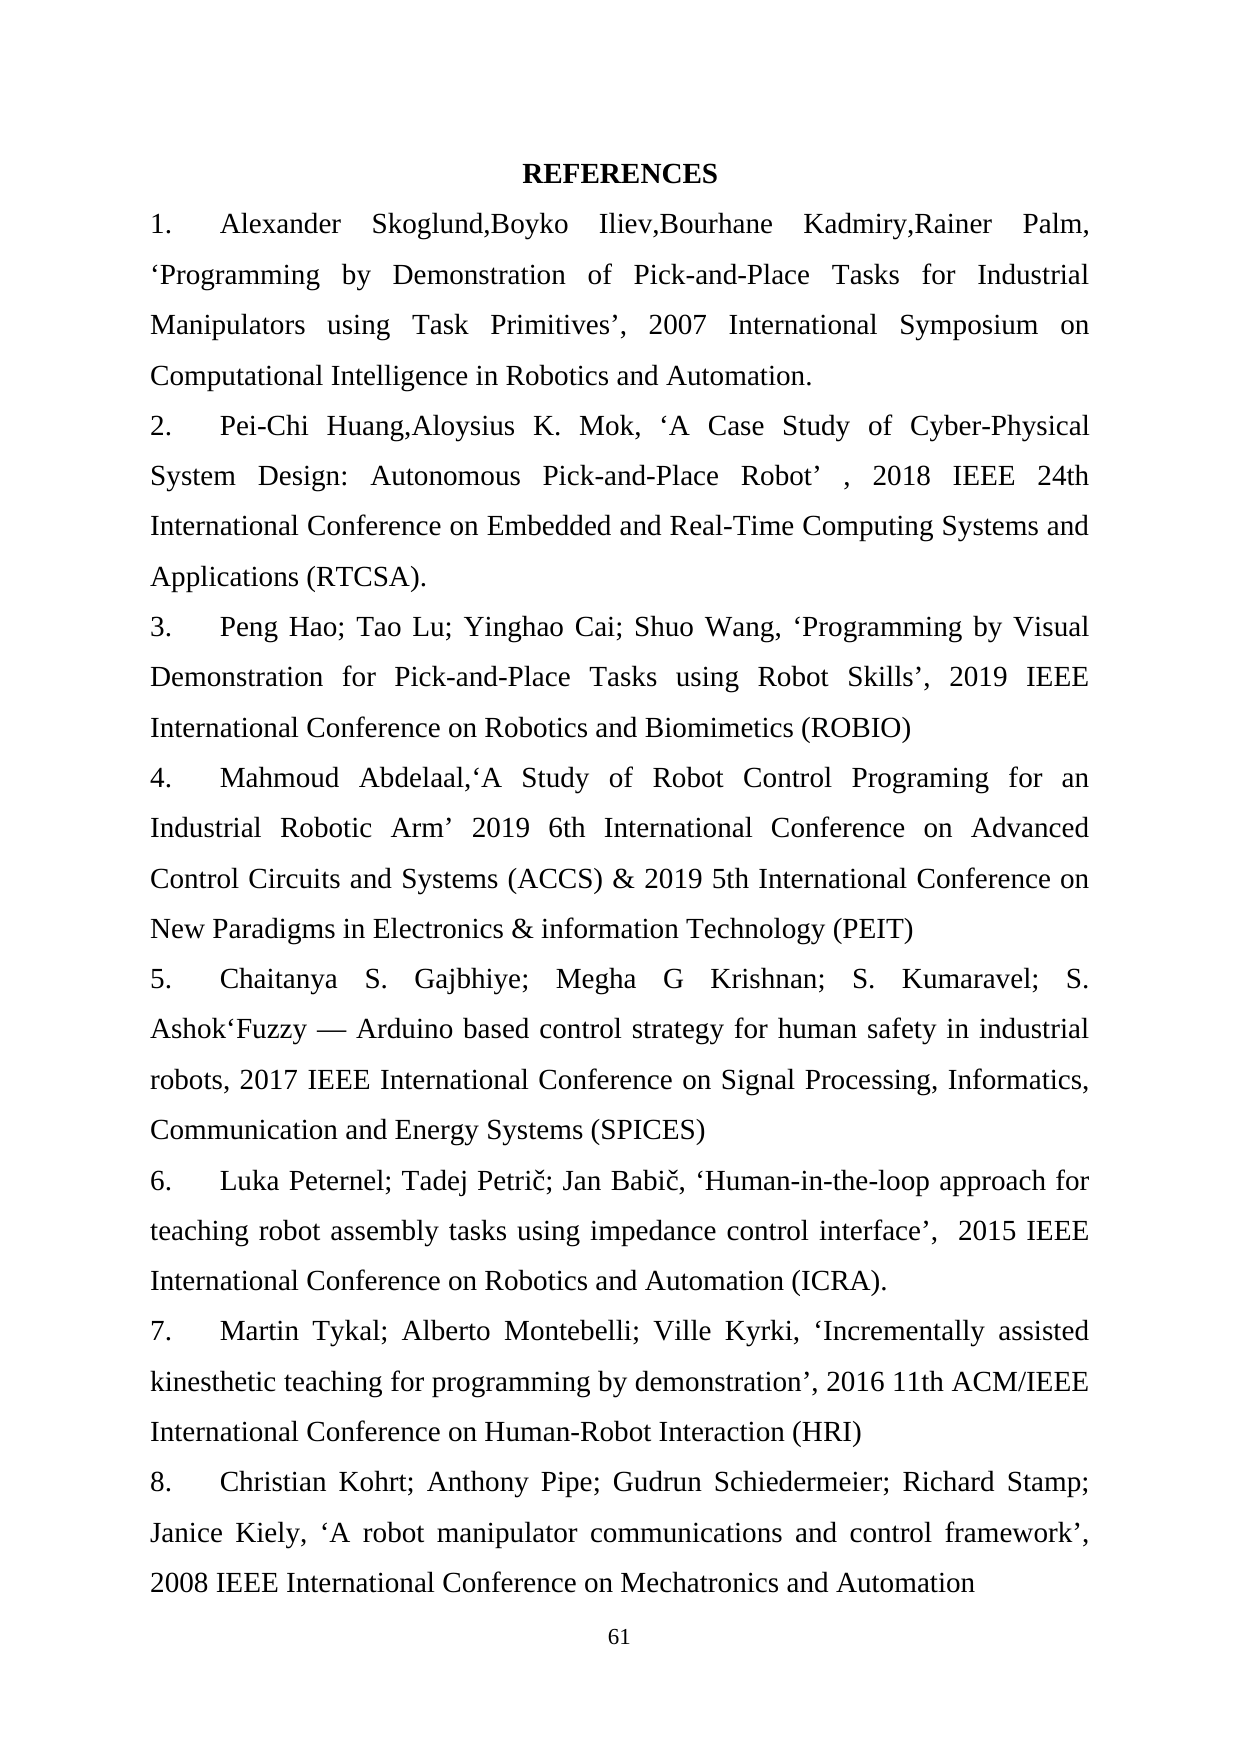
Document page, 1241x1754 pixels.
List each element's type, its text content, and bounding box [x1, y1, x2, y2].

text 1. Alexander Skoglund,Boyko Iliev,Bourhane Kadmiry,Rainer Palm, ‘Programming by Demonstration of Pick-and-Place Tasks for Industrial Manipulators using Task Primitives’, 2007 International Symposium on Computational Intelligence in Robotics and Automation. [150, 207, 1090, 391]
text 4. Mahmoud Abdelaal,‘A Study of Robot Control Programing for an Industrial Robotic Arm’ 2019 6th International Conference on Advanced Control Circuits and Systems (ACCS) & 2019 5th International Conference on New Paradigms in Electronics & information Technology (PEIT) [150, 760, 1090, 944]
subtitle REFERENCES [150, 156, 1090, 190]
text 5. Chaitanya S. Gajbhiye; Megha G Krishnan; S. Kumaravel; S. Ashok‘Fuzzy — Arduino based control strategy for human safety in industrial robots, 2017 IEEE International Conference on Signal Processing, Informatics, Communication and Energy Systems (SPICES) [150, 961, 1090, 1146]
text 6. Luka Peternel; Tadej Petrič; Jan Babič, ‘Human-in-the-loop approach for teaching robot assembly tasks using impedance control interface’, 2015 IEEE International Conference on Robotics and Automation (ICRA). [150, 1163, 1090, 1297]
text 2. Pei-Chi Huang,Aloysius K. Mok, ‘A Case Study of Cyber-Physical System Design: Autonomous Pick-and-Place Robot’ , 2018 IEEE 24th International Conference on Embedded and Real-Time Computing Systems and Applications (RTCSA). [150, 408, 1090, 592]
text 3. Peng Hao; Tao Lu; Yinghao Cai; Shuo Wang, ‘Programming by Visual Demonstration for Pick-and-Place Tasks using Robot Skills’, 2019 IEEE International Conference on Robotics and Biomimetics (ROBIO) [150, 609, 1090, 743]
text 8. Christian Kohrt; Anthony Pipe; Gudrun Schiedermeier; Richard Stamp; Janice Kiely, ‘A robot manipulator communications and control framework’, 2008 IEEE International Conference on Mechatronics and Automation [150, 1464, 1090, 1599]
text 7. Martin Tykal; Alberto Montebelli; Ville Kyrki, ‘Incrementally assisted kinesthetic teaching for programming by demonstration’, 2016 11th ACM/IEEE International Conference on Human-Robot Interaction (HRI) [150, 1313, 1090, 1448]
